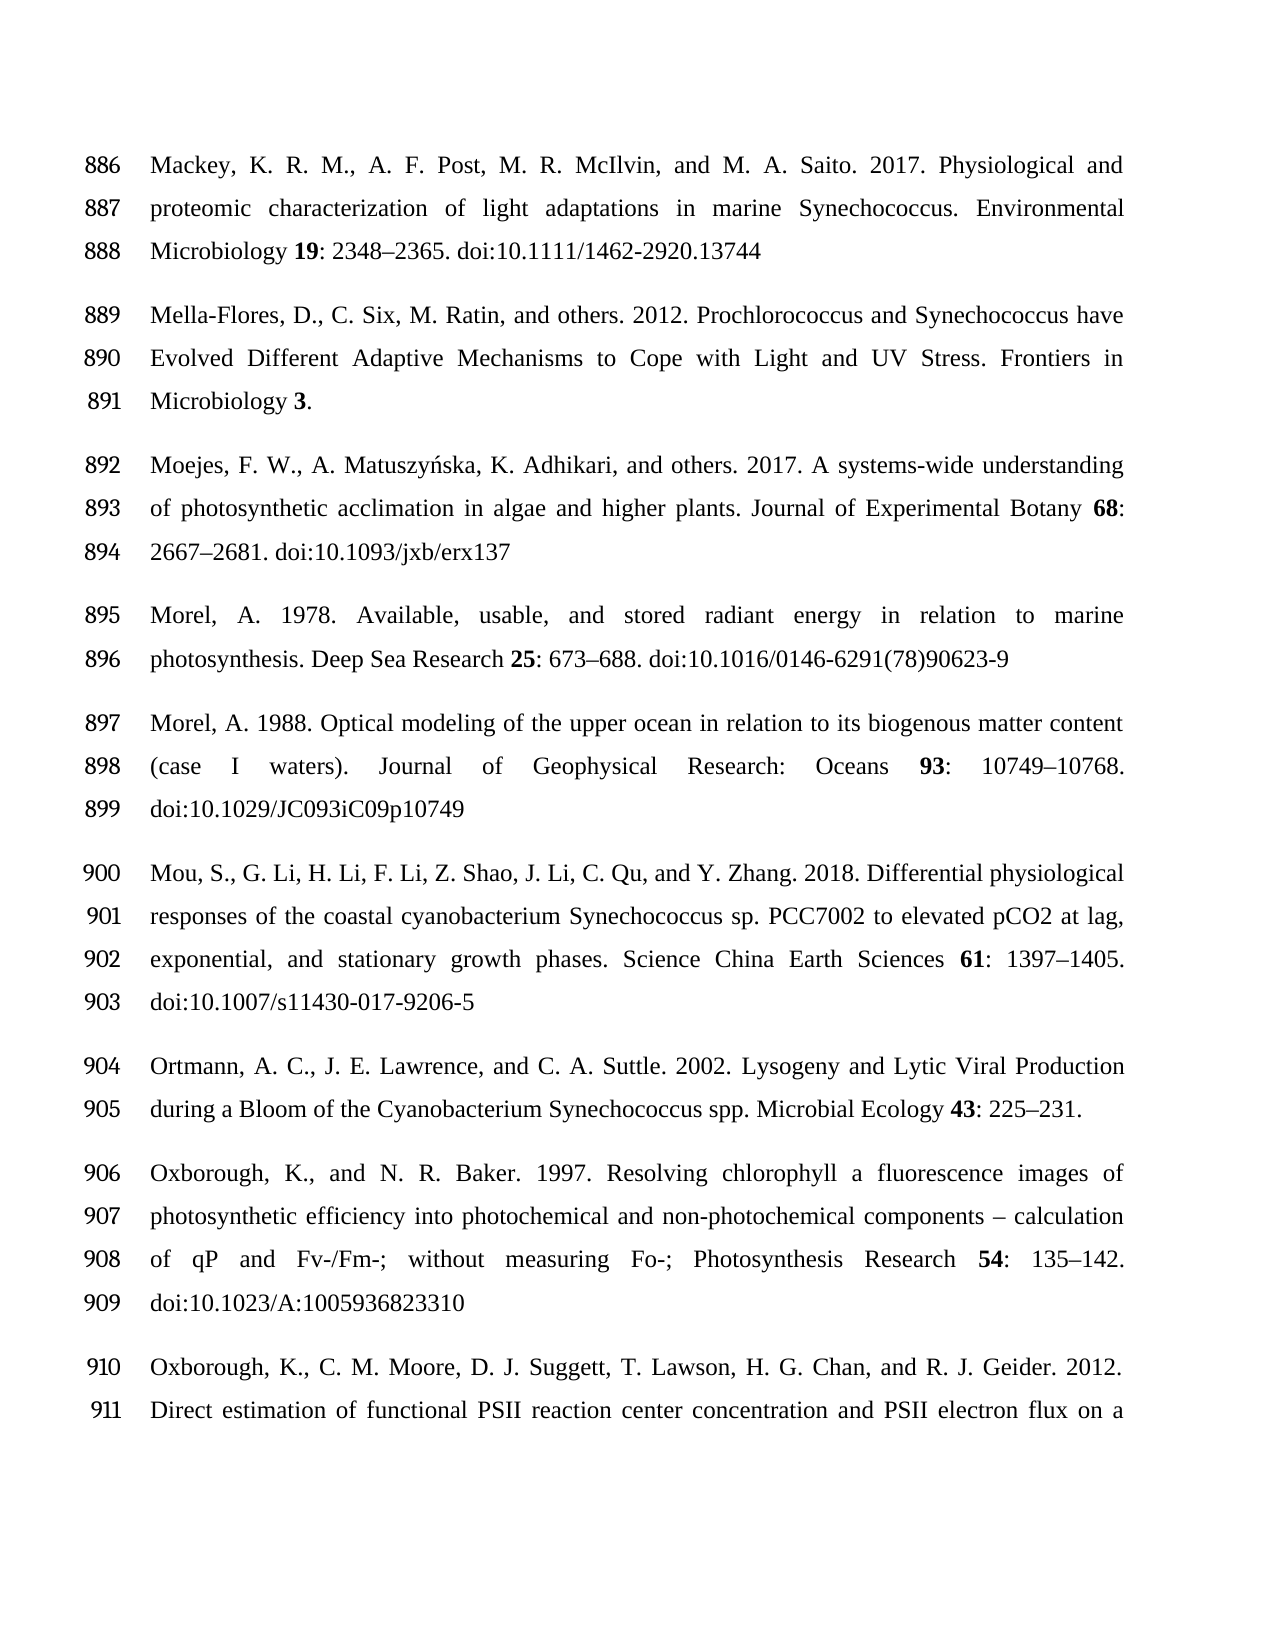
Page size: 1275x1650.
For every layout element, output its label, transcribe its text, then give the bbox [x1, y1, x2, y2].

text Mou, S., G. Li, H. Li, F. Li, Z. Shao, J. Li, C. Qu, and Y. Zhang. 2018. Differential physiological responses of the coastal cyanobacterium Synechococcus sp. PCC7002 to elevated pCO2 at lag, exponential, and stationary growth phases. Science China Earth Sciences 61: 1397–1405. doi:10.1007/s11430-017-9206-5 [150, 858, 1125, 1016]
text Mackey, K. R. M., A. F. Post, M. R. McIlvin, and M. A. Saito. 2017. Physiological and proteomic characterization of light adaptations in marine Synechococcus. Environmental Microbiology 19: 2348–2365. doi:10.1111/1462-2920.13744 [150, 150, 1125, 265]
text Oxborough, K., and N. R. Baker. 1997. Resolving chlorophyll a fluorescence images of photosynthetic efficiency into photochemical and non-photochemical components – calculation of qP and Fv-/Fm-; without measuring Fo-; Photosynthesis Research 54: 135–142. doi:10.1023/A:1005936823310 [150, 1158, 1125, 1316]
text Morel, A. 1978. Available, usable, and stored radiant energy in relation to marine photosynthesis. Deep Sea Research 25: 673–688. doi:10.1016/0146-6291(78)90623-9 [150, 601, 1125, 672]
text Morel, A. 1988. Optical modeling of the upper ocean in relation to its biogenous matter content (case I waters). Journal of Geophysical Research: Oceans 93: 10749–10768. doi:10.1029/JC093iC09p10749 [150, 708, 1125, 823]
text Mella-Flores, D., C. Six, M. Ratin, and others. 2012. Prochlorococcus and Synechococcus have Evolved Different Adaptive Mechanisms to Cope with Light and UV Stress. Frontiers in Microbiology 3. [150, 300, 1125, 415]
text Ortmann, A. C., J. E. Lawrence, and C. A. Suttle. 2002. Lysogeny and Lytic Viral Production during a Bloom of the Cyanobacterium Synechococcus spp. Microbial Ecology 43: 225–231. [150, 1051, 1125, 1123]
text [150, 1352, 1125, 1423]
text Moejes, F. W., A. Matuszyńska, K. Adhikari, and others. 2017. A systems-wide understanding of photosynthetic acclimation in algae and higher plants. Journal of Experimental Botany 68: 2667–2681. doi:10.1093/jxb/erx137 [150, 450, 1125, 565]
